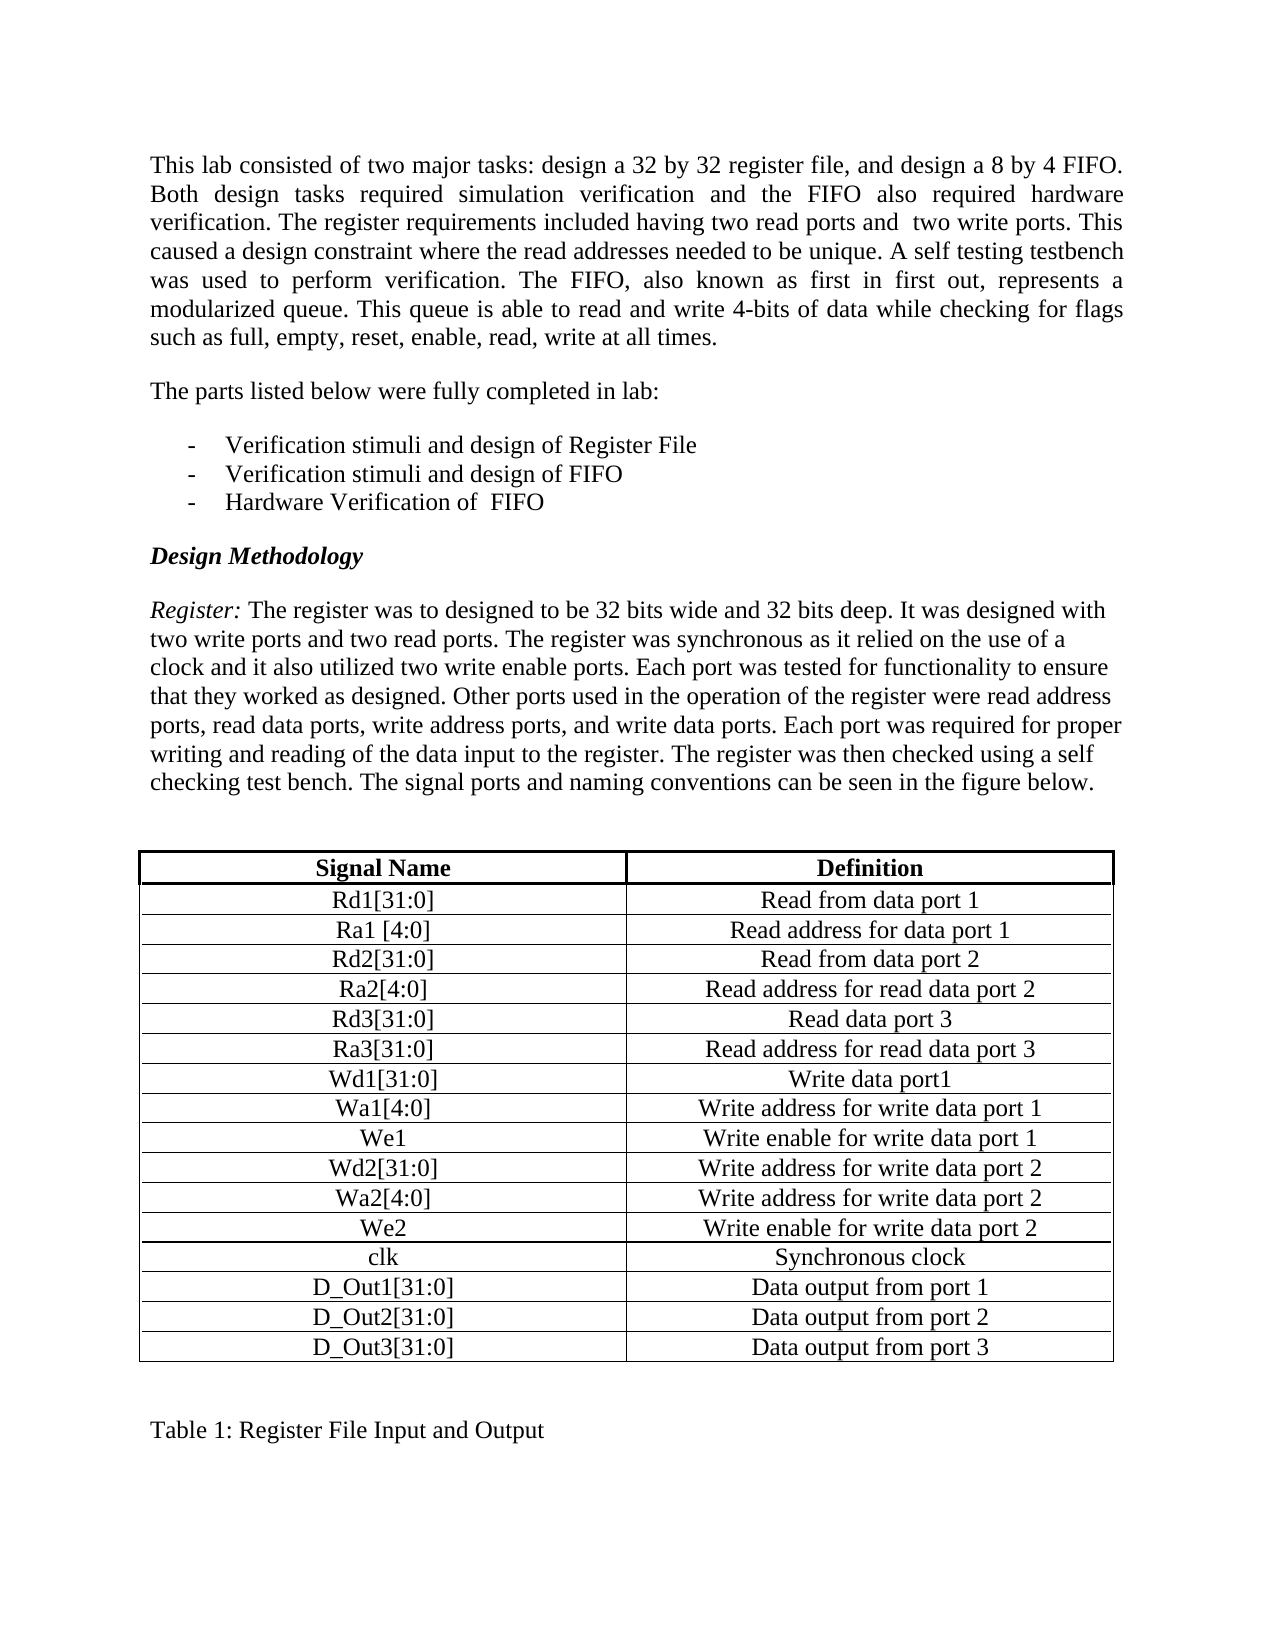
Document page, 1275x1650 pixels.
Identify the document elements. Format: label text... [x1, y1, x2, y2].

table_cell Synchronous clock [627, 1241, 1113, 1271]
table_cell Write enable for write data port 1 [627, 1122, 1113, 1152]
table_cell Read address for read data port 3 [627, 1033, 1113, 1063]
text The parts listed below were fully completed in lab: [150, 376, 1125, 405]
table_cell Read data port 3 [627, 1003, 1113, 1033]
table_cell D_Out1[31:0] [140, 1271, 626, 1301]
list Hardware Verification of FIFO [187, 487, 1125, 516]
table_cell Write address for write data port 2 [627, 1152, 1113, 1182]
table_cell D_Out3[31:0] [140, 1331, 626, 1361]
text Register: The register was to designed to be 32 bits wide and 32 bits deep. It was designed with two write ports and two read ports. The register was synchronous as it relied on the use of a clock and it also utilized two write enable ports. Each port was tested for functionality to ensure that they worked as designed. Other ports used in the operation of the register were read address ports, read data ports, write address ports, and write data ports. Each port was required for proper writing and reading of the data input to the register. The register was then checked using a self checking test bench. The signal ports and naming conventions can be seen in the figure below. [150, 595, 1125, 796]
table_cell Read address for read data port 2 [627, 973, 1113, 1003]
text Table 1: Register File Input and Output [150, 1415, 1125, 1444]
table_cell We2 [140, 1212, 626, 1241]
table_cell Ra2[4:0] [140, 973, 626, 1003]
table_cell Wa2[4:0] [140, 1182, 626, 1212]
table_cell We1 [140, 1122, 626, 1152]
table_cell Wa1[4:0] [140, 1093, 626, 1122]
table_cell Read from data port 2 [627, 944, 1113, 973]
table_cell Rd3[31:0] [140, 1003, 626, 1033]
table_cell Write address for write data port 1 [627, 1093, 1113, 1122]
table_cell Ra3[31:0] [140, 1033, 626, 1063]
table_cell Ra1 [4:0] [140, 914, 626, 943]
list Verification stimuli and design of Register File [187, 430, 1125, 459]
list Verification stimuli and design of FIFO [187, 459, 1125, 487]
table_header Signal Name [141, 853, 625, 882]
table_cell Wd1[31:0] [140, 1063, 626, 1092]
table_cell Write data port1 [627, 1063, 1113, 1092]
table_cell Data output from port 2 [627, 1301, 1113, 1331]
table_header Definition [628, 853, 1112, 882]
table_cell Read from data port 1 [627, 882, 1113, 914]
table_cell Data output from port 3 [627, 1331, 1113, 1361]
table_cell Wd2[31:0] [140, 1152, 626, 1182]
text Design Methodology [150, 541, 1125, 570]
table_cell Read address for data port 1 [627, 914, 1113, 943]
table_cell Write enable for write data port 2 [627, 1212, 1113, 1241]
table_cell Rd1[31:0] [140, 882, 626, 914]
text This lab consisted of two major tasks: design a 32 by 32 register file, and design a 8 by 4 FIFO. Both design tasks required simulation verification and the FIFO also required hardware verification. The register requirements included having two read ports and two write ports. This caused a design constraint where the read addresses needed to be unique. A self testing testbench was used to perform verification. The FIFO, also known as first in first out, represents a modularized queue. This queue is able to read and write 4-bits of data while checking for flags such as full, empty, reset, enable, read, write at all times. [150, 150, 1125, 351]
table_cell Data output from port 1 [627, 1271, 1113, 1301]
table_cell clk [140, 1241, 626, 1271]
table_cell D_Out2[31:0] [140, 1301, 626, 1331]
table_cell Rd2[31:0] [140, 944, 626, 973]
table_cell Write address for write data port 2 [627, 1182, 1113, 1212]
